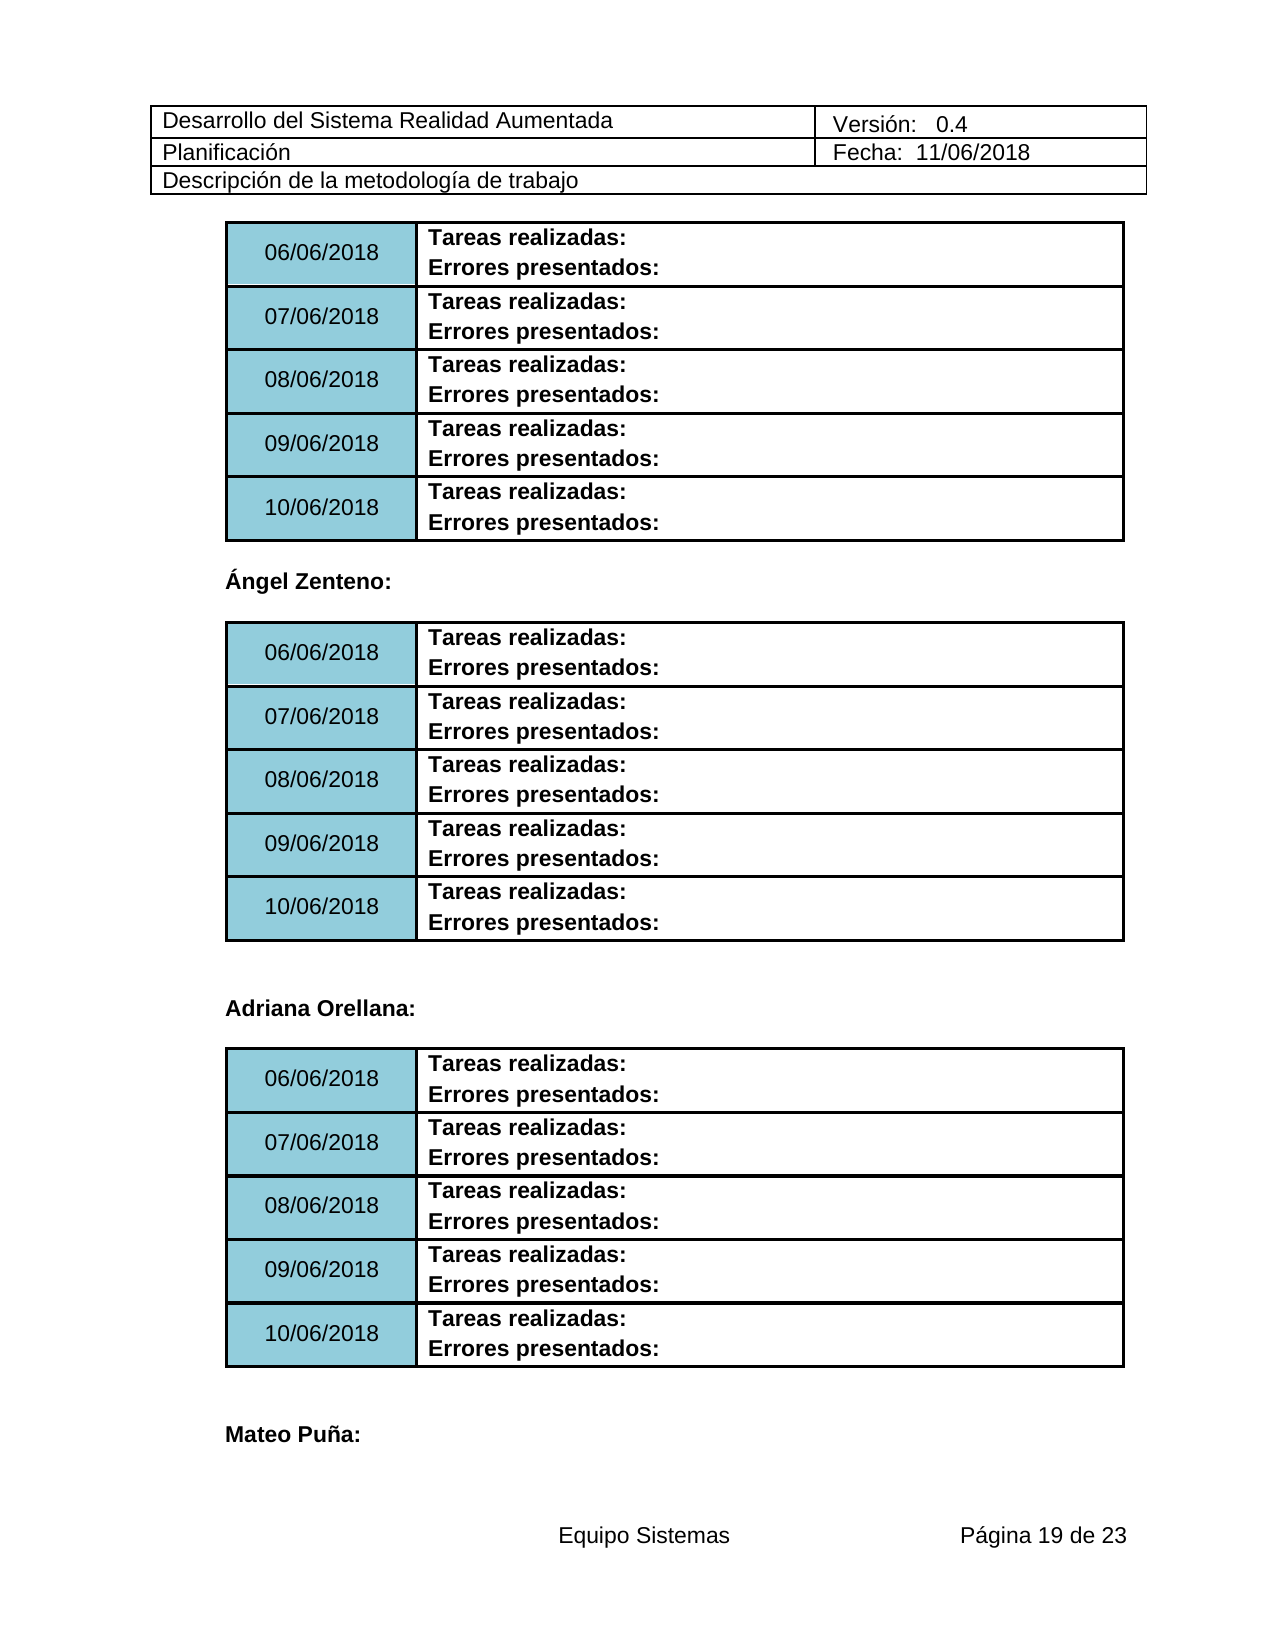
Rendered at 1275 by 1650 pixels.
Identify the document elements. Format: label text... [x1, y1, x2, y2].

table_cell 08/06/2018 [228, 351, 415, 412]
table_cell Tareas realizadas: Errores presentados: [418, 351, 1122, 412]
table_cell Tareas realizadas: Errores presentados: [418, 1241, 1122, 1301]
table_cell Tareas realizadas: Errores presentados: [418, 1178, 1122, 1238]
table_cell 10/06/2018 [228, 878, 415, 939]
table_cell Tareas realizadas: Errores presentados: [418, 815, 1122, 875]
table_header Tareas realizadas: Errores presentados: [418, 1050, 1122, 1111]
table_header Tareas realizadas: Errores presentados: [418, 224, 1122, 284]
table_cell 07/06/2018 [228, 688, 415, 748]
text Adriana Orellana: [225, 994, 1125, 1021]
table_cell 07/06/2018 [228, 1114, 415, 1174]
table_cell 09/06/2018 [228, 415, 415, 475]
table_cell 10/06/2018 [228, 478, 415, 539]
table_cell Tareas realizadas: Errores presentados: [418, 878, 1122, 939]
table_cell 07/06/2018 [228, 288, 415, 348]
table_cell Tareas realizadas: Errores presentados: [418, 478, 1122, 539]
table_cell 08/06/2018 [228, 1178, 415, 1238]
text Ángel Zenteno: [225, 568, 1125, 594]
table_header Tareas realizadas: Errores presentados: [418, 624, 1122, 684]
table_cell Tareas realizadas: Errores presentados: [418, 1114, 1122, 1174]
table_header 06/06/2018 [228, 1050, 415, 1111]
table_cell Tareas realizadas: Errores presentados: [418, 1305, 1122, 1365]
table_cell 08/06/2018 [228, 751, 415, 812]
text Mateo Puña: [225, 1421, 1125, 1447]
table_cell 09/06/2018 [228, 1241, 415, 1301]
table_cell Tareas realizadas: Errores presentados: [418, 288, 1122, 348]
table_cell Tareas realizadas: Errores presentados: [418, 751, 1122, 812]
table_cell 09/06/2018 [228, 815, 415, 875]
table_cell Tareas realizadas: Errores presentados: [418, 688, 1122, 748]
table_header 06/06/2018 [228, 624, 415, 684]
table_cell Tareas realizadas: Errores presentados: [418, 415, 1122, 475]
table_header 06/06/2018 [228, 224, 415, 284]
table_cell 10/06/2018 [228, 1305, 415, 1365]
